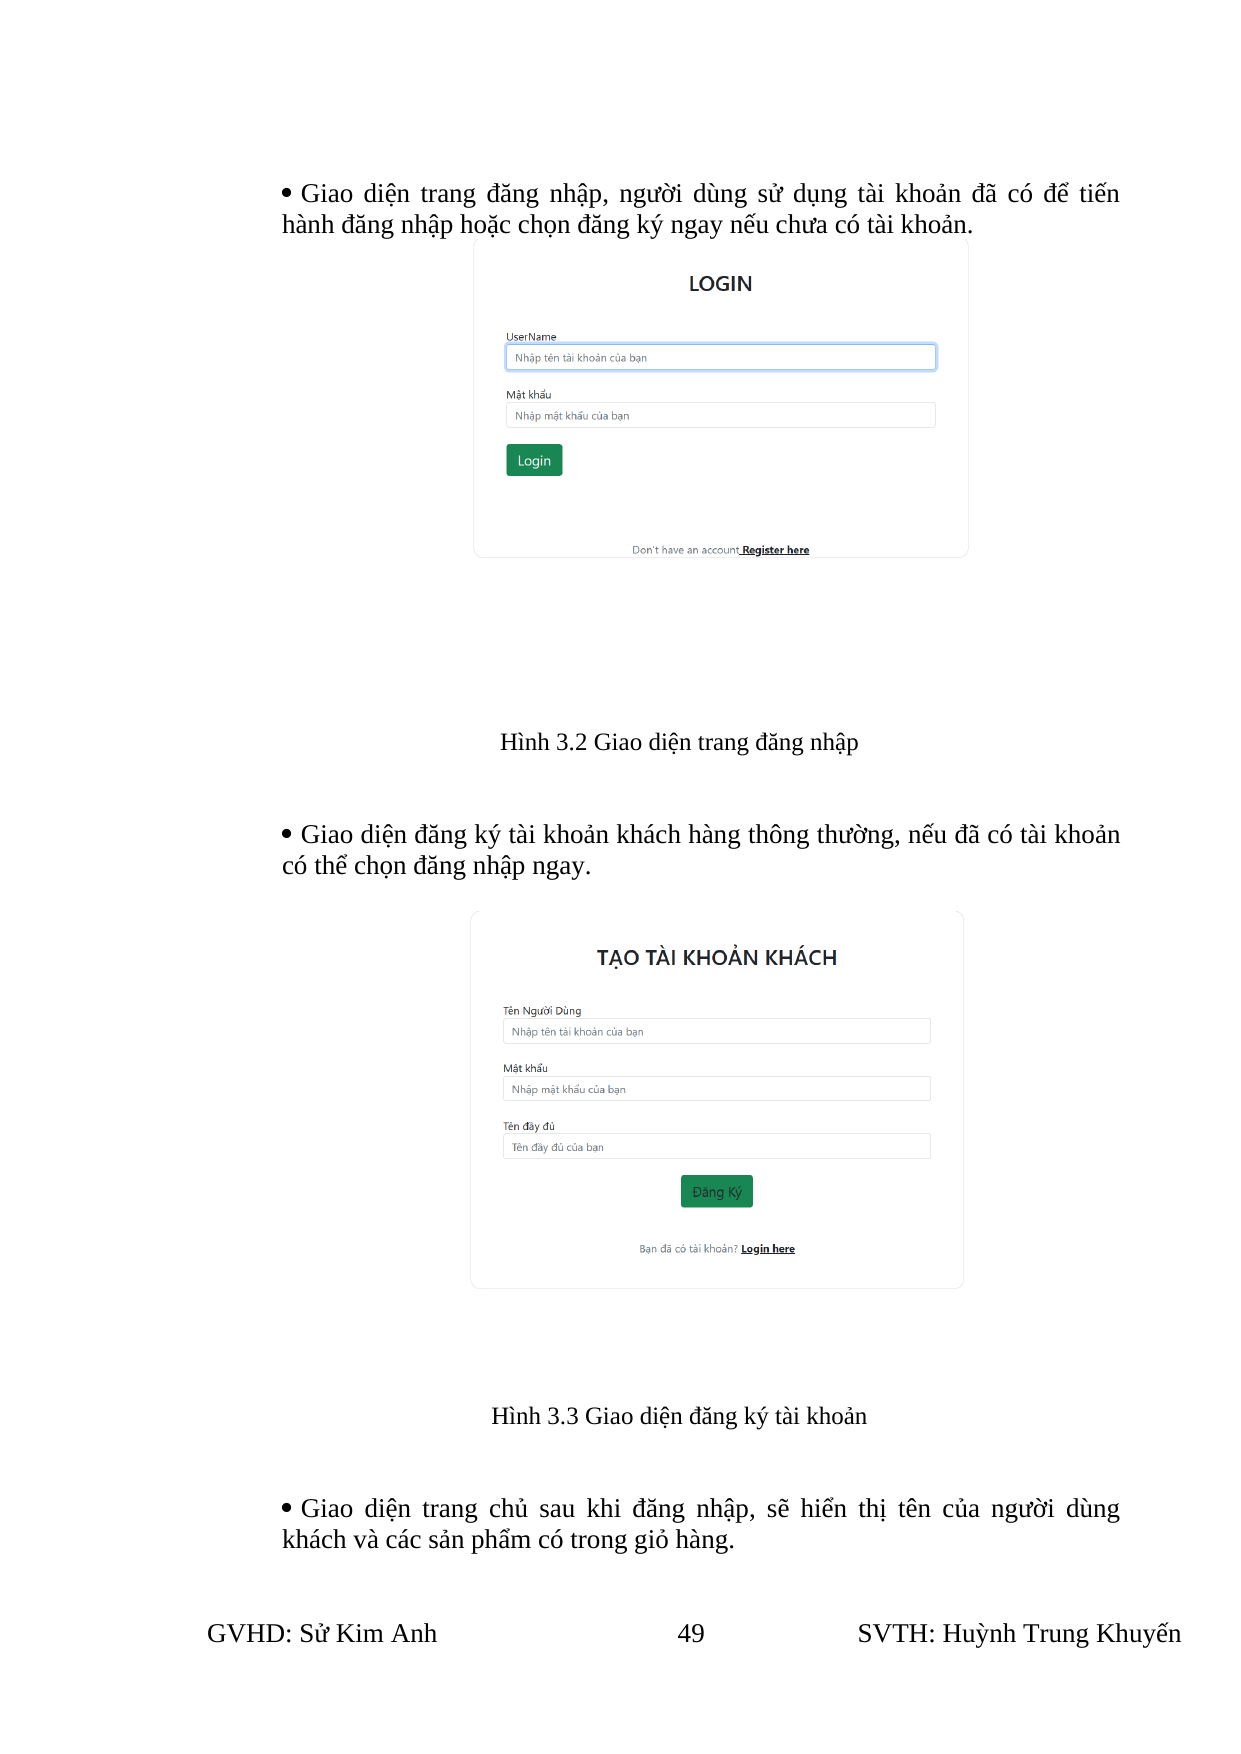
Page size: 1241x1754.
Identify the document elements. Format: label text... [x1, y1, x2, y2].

list Giao diện đăng ký tài khoản khách hàng thông thường, nếu đã có tài khoản có thể chọn đăng nhập ngay. [282, 818, 1122, 881]
list Giao diện trang đăng nhập, người dùng sử dụng tài khoản đã có để tiến hành đăng nhập hoặc chọn đăng ký ngay nếu chưa có tài khoản. [282, 177, 1122, 239]
picture [206, 239, 1234, 727]
list Giao diện trang chủ sau khi đăng nhập, sẽ hiển thị tên của người dùng khách và các sản phẩm có trong giỏ hàng. [282, 1492, 1122, 1554]
picture [206, 911, 1226, 1401]
